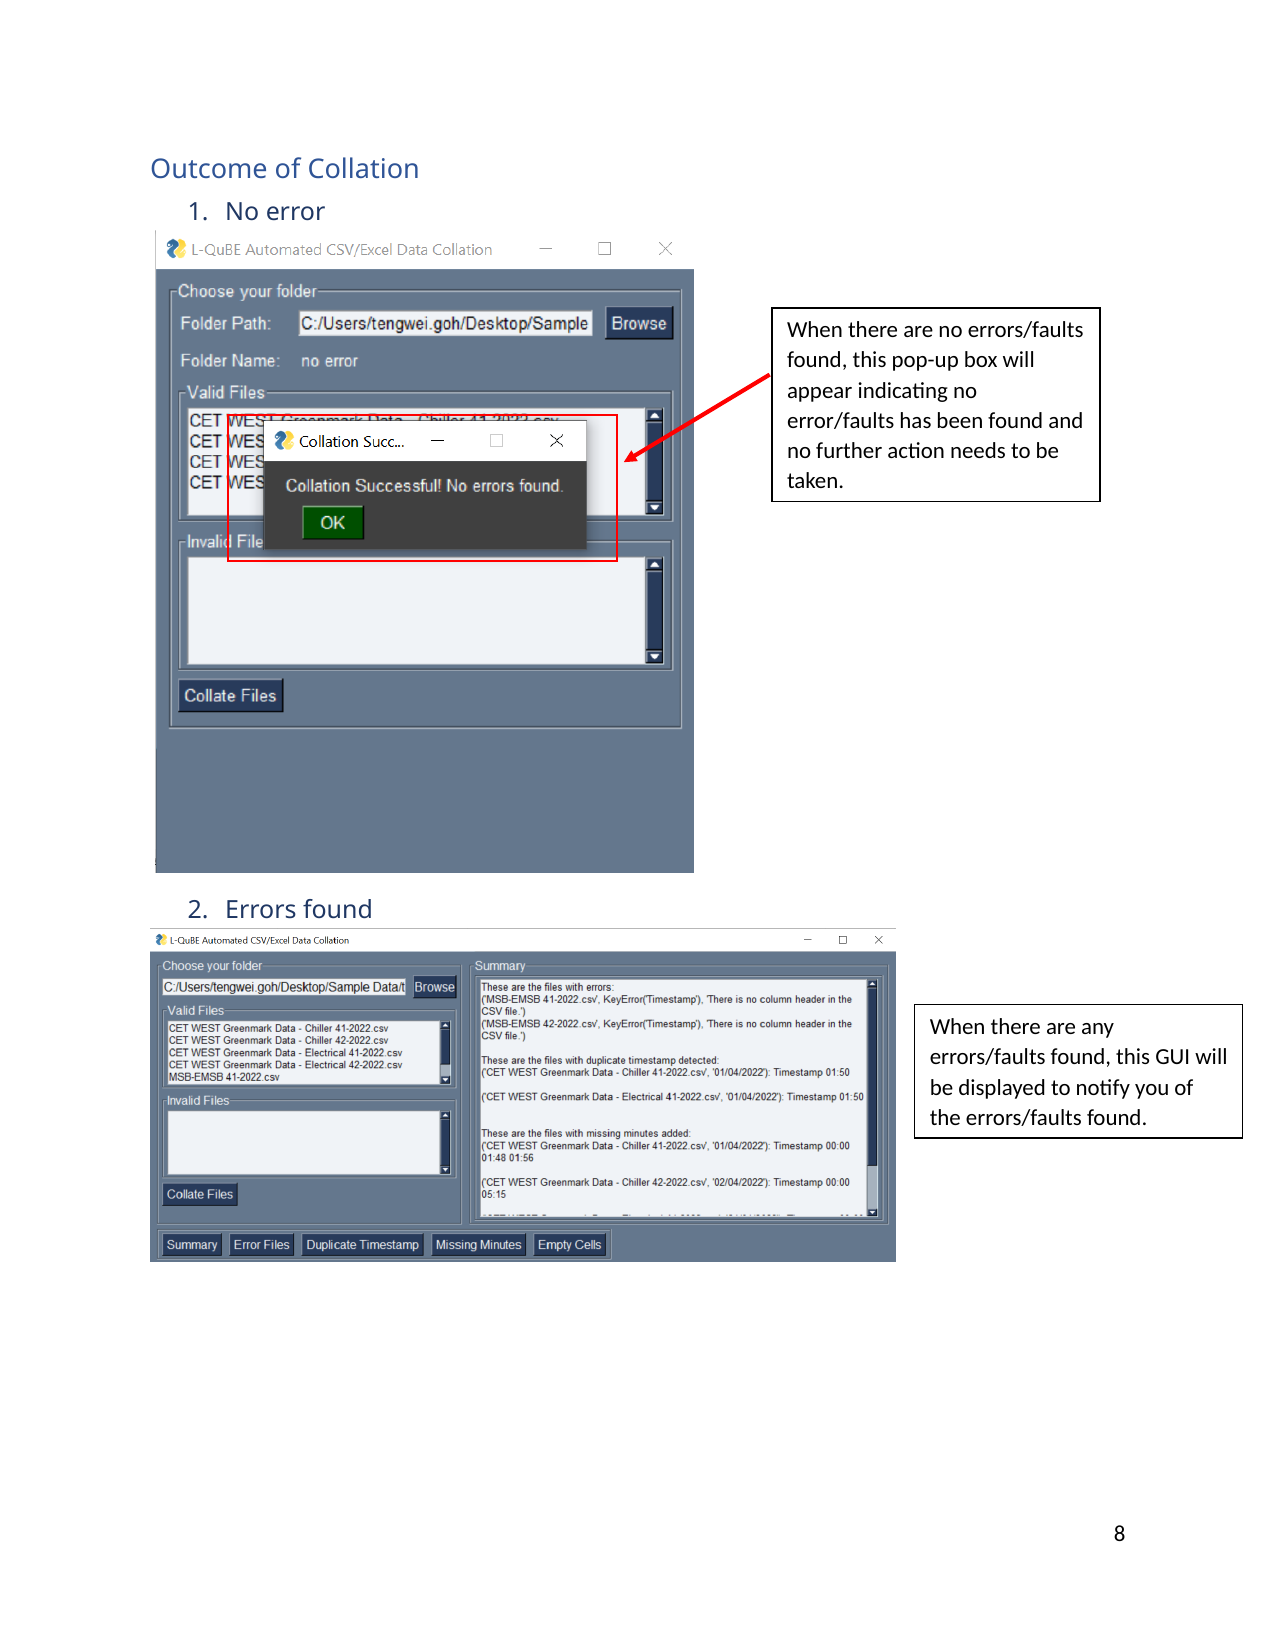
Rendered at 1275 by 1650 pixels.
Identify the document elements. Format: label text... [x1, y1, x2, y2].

subtitle Errors found [187, 892, 1125, 926]
picture [155, 230, 694, 873]
subtitle Outcome of Collation [150, 150, 1125, 187]
picture [150, 928, 896, 1262]
subtitle No error [187, 194, 1125, 228]
